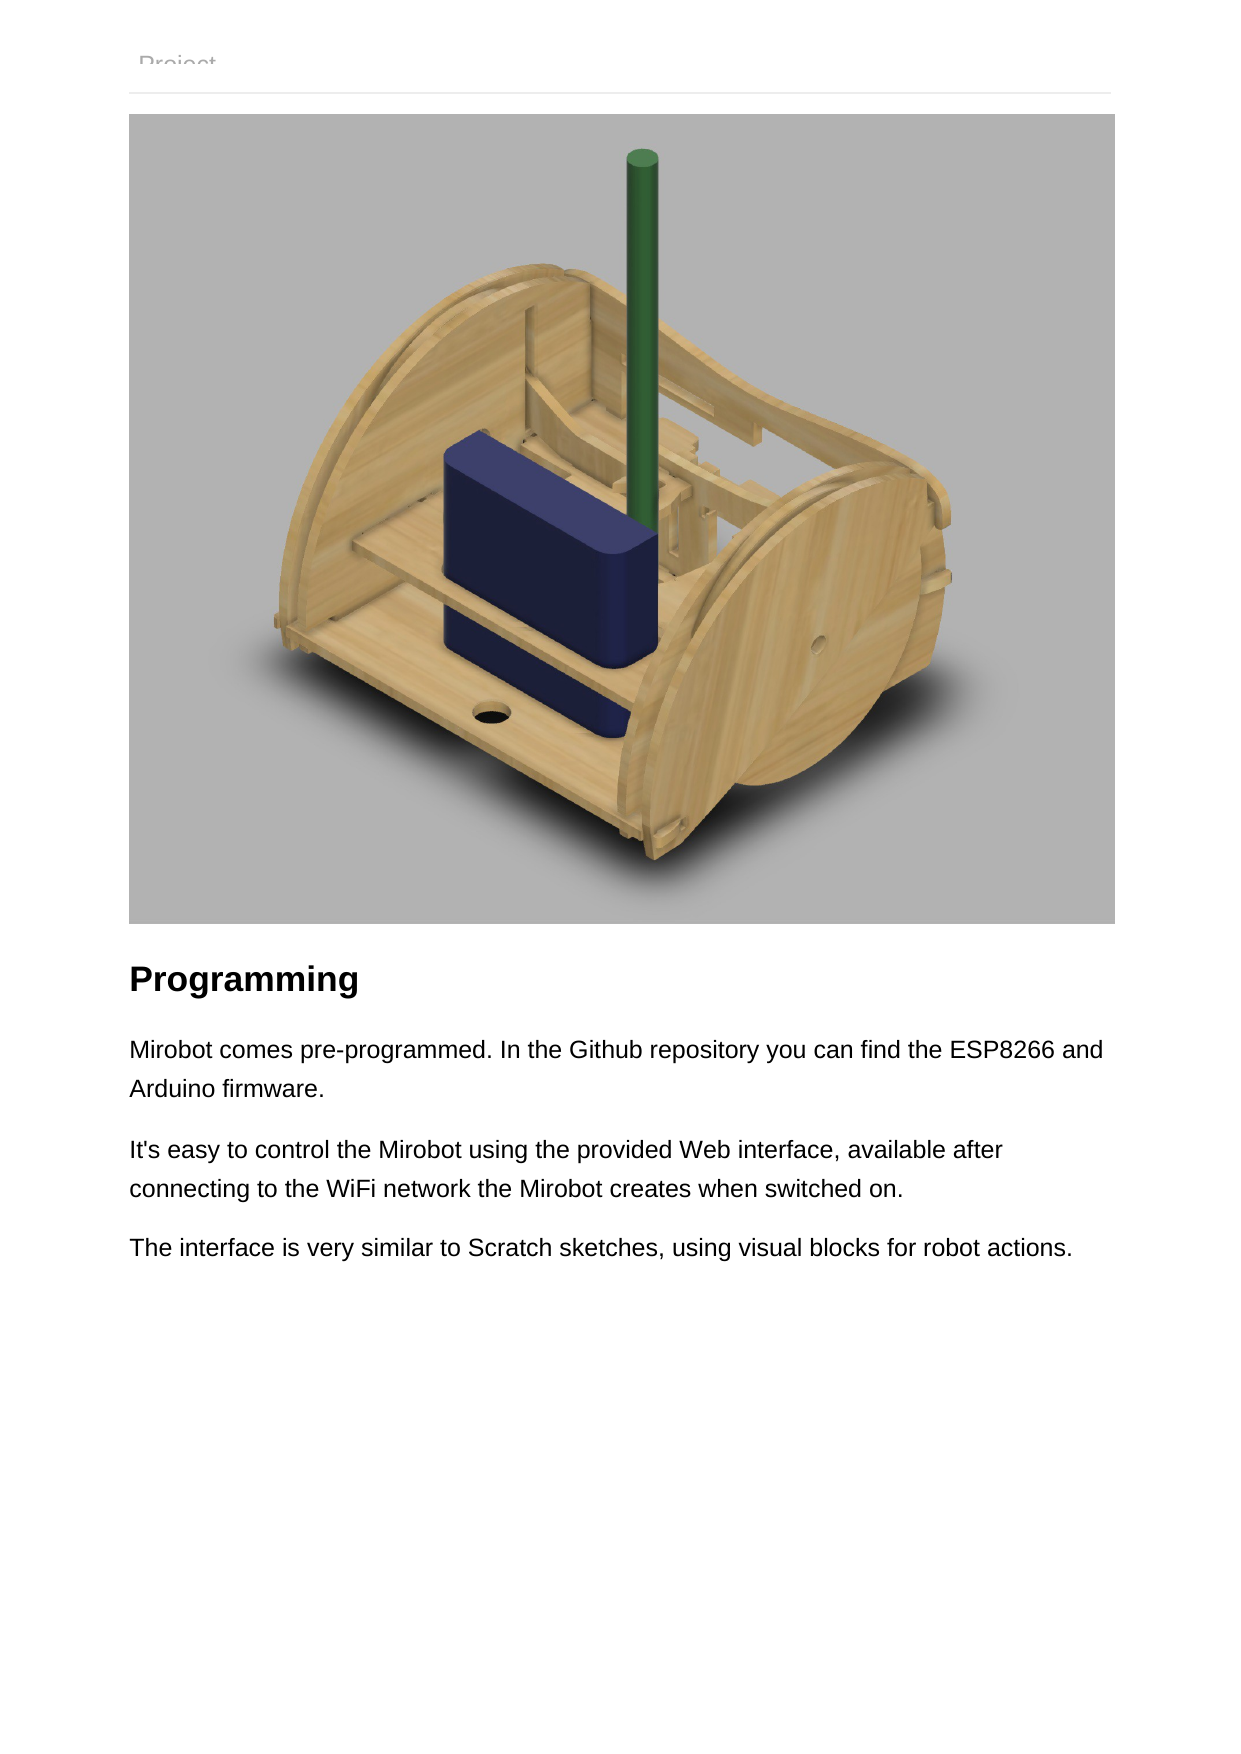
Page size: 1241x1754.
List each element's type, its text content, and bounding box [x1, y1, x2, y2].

picture [129, 114, 1115, 924]
text Mirobot comes pre-programmed. In the Github repository you can find the ESP8266 and Arduino firmware. [129, 1035, 1106, 1103]
text The interface is very similar to Scratch sketches, using visual blocks for robot actions. [129, 1233, 1123, 1262]
subtitle Programming [129, 958, 1123, 999]
text It's easy to control the Mirobot using the provided Web interface, available after connecting to the WiFi network the Mirobot creates when switched on. [129, 1135, 1006, 1203]
